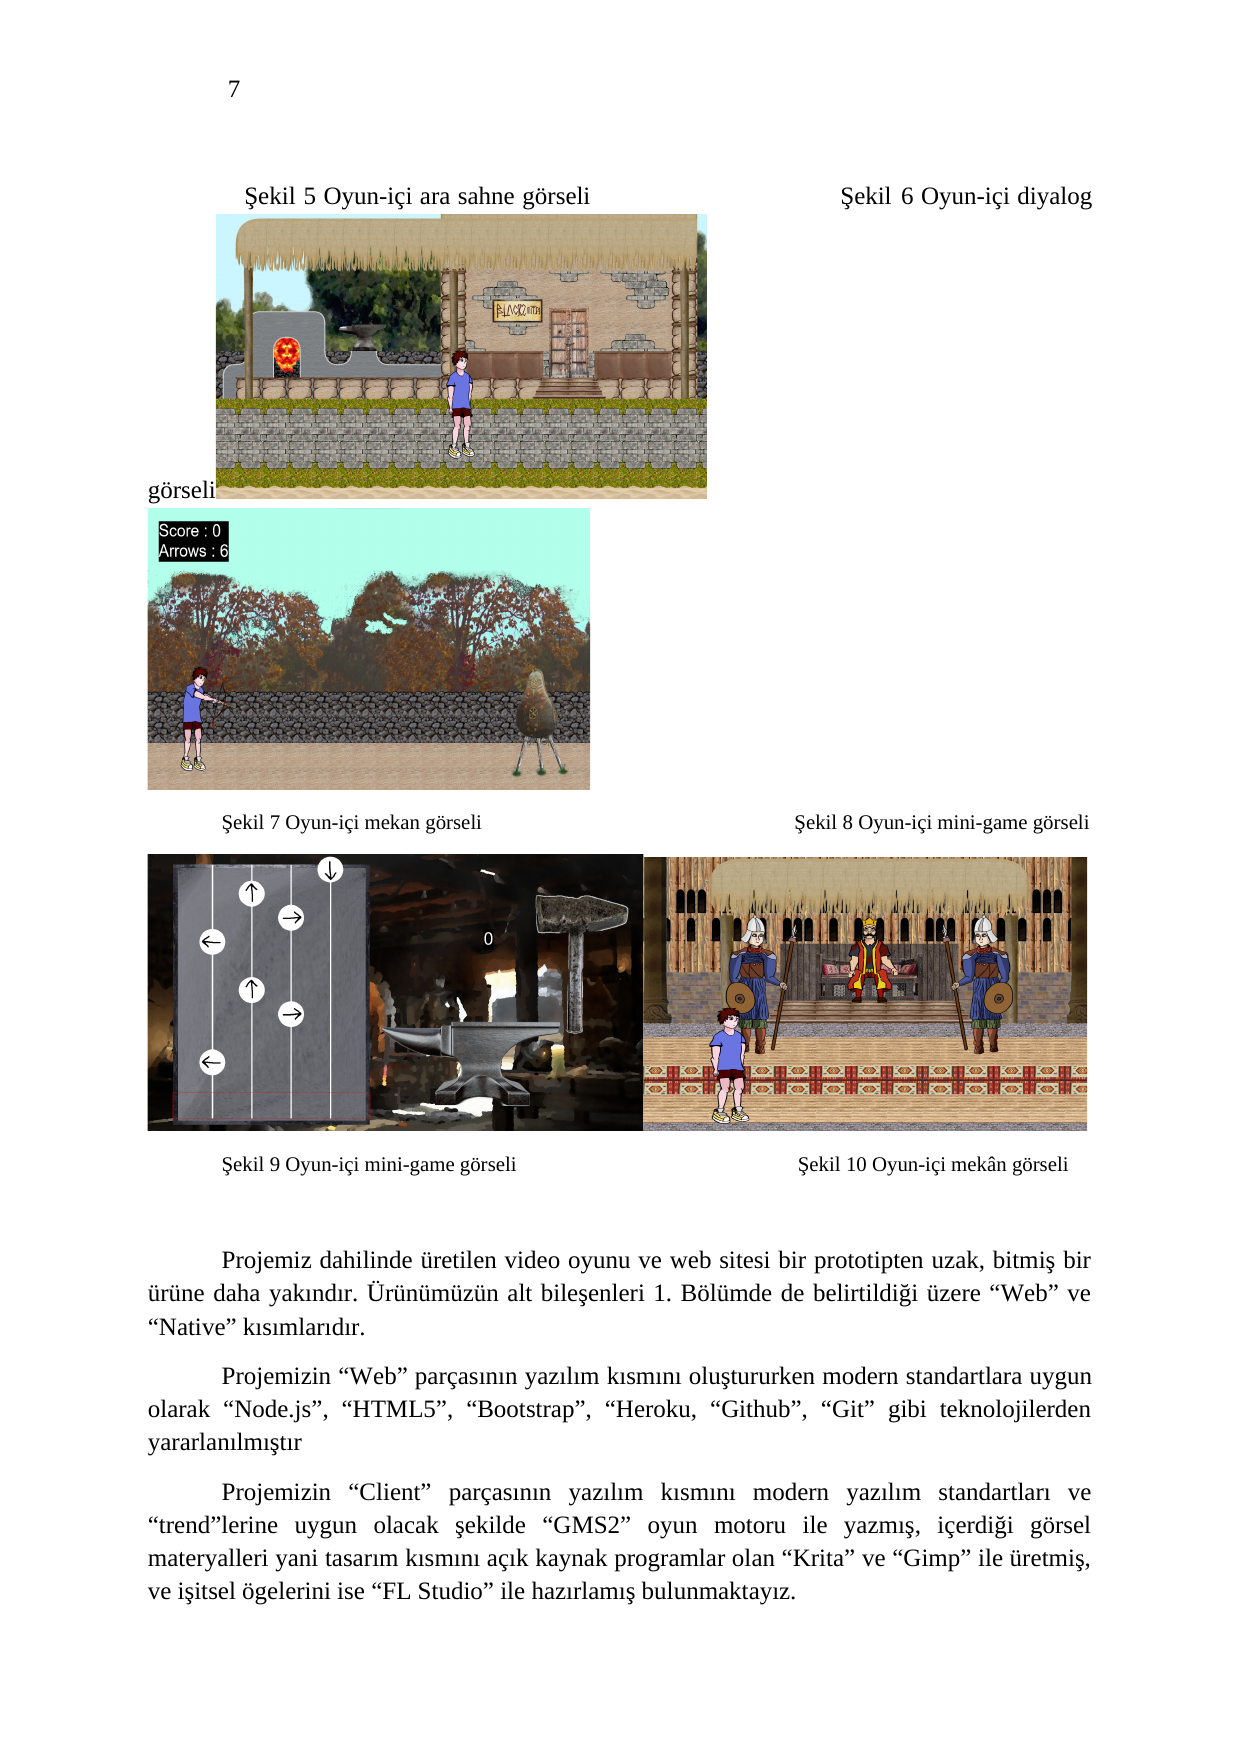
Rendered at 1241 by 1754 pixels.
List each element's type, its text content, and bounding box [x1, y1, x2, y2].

text Projemizin “Web” parçasının yazılım kısmını oluştururken modern standartlara uygun olarak “Node.js”, “HTML5”, “Bootstrap”, “Heroku, “Github”, “Git” gibi teknolojilerden yararlanılmıştır [148, 1361, 1092, 1456]
picture [147, 854, 1088, 1131]
picture [215, 214, 707, 499]
text Projemizin “Client” parçasının yazılım kısmını modern yazılım standartları ve “trend”lerine uygun olacak şekilde “GMS2” oyun motoru ile yazmış, içerdiği görsel materyalleri yani tasarım kısmını açık kaynak programlar olan “Krita” ve “Gimp” ile üretmiş, ve işitsel ögelerini ise “FL Studio” ile hazırlamış bulunmaktayız. [148, 1477, 1092, 1605]
text Projemiz dahilinde üretilen video oyunu ve web sitesi bir prototipten uzak, bitmiş bir ürüne daha yakındır. Ürünümüzün alt bileşenleri 1. Bölümde de belirtildiği üzere “Web” ve “Native” kısımlarıdır. [148, 1246, 1092, 1340]
text Şekil 9 Oyun-içi mini-game görseli Şekil 10 Oyun-içi mekân görseli [148, 1152, 1092, 1176]
text Şekil 7 Oyun-içi mekan görseli Şekil 8 Oyun-içi mini-game görseli [148, 810, 1092, 834]
picture [147, 508, 591, 790]
